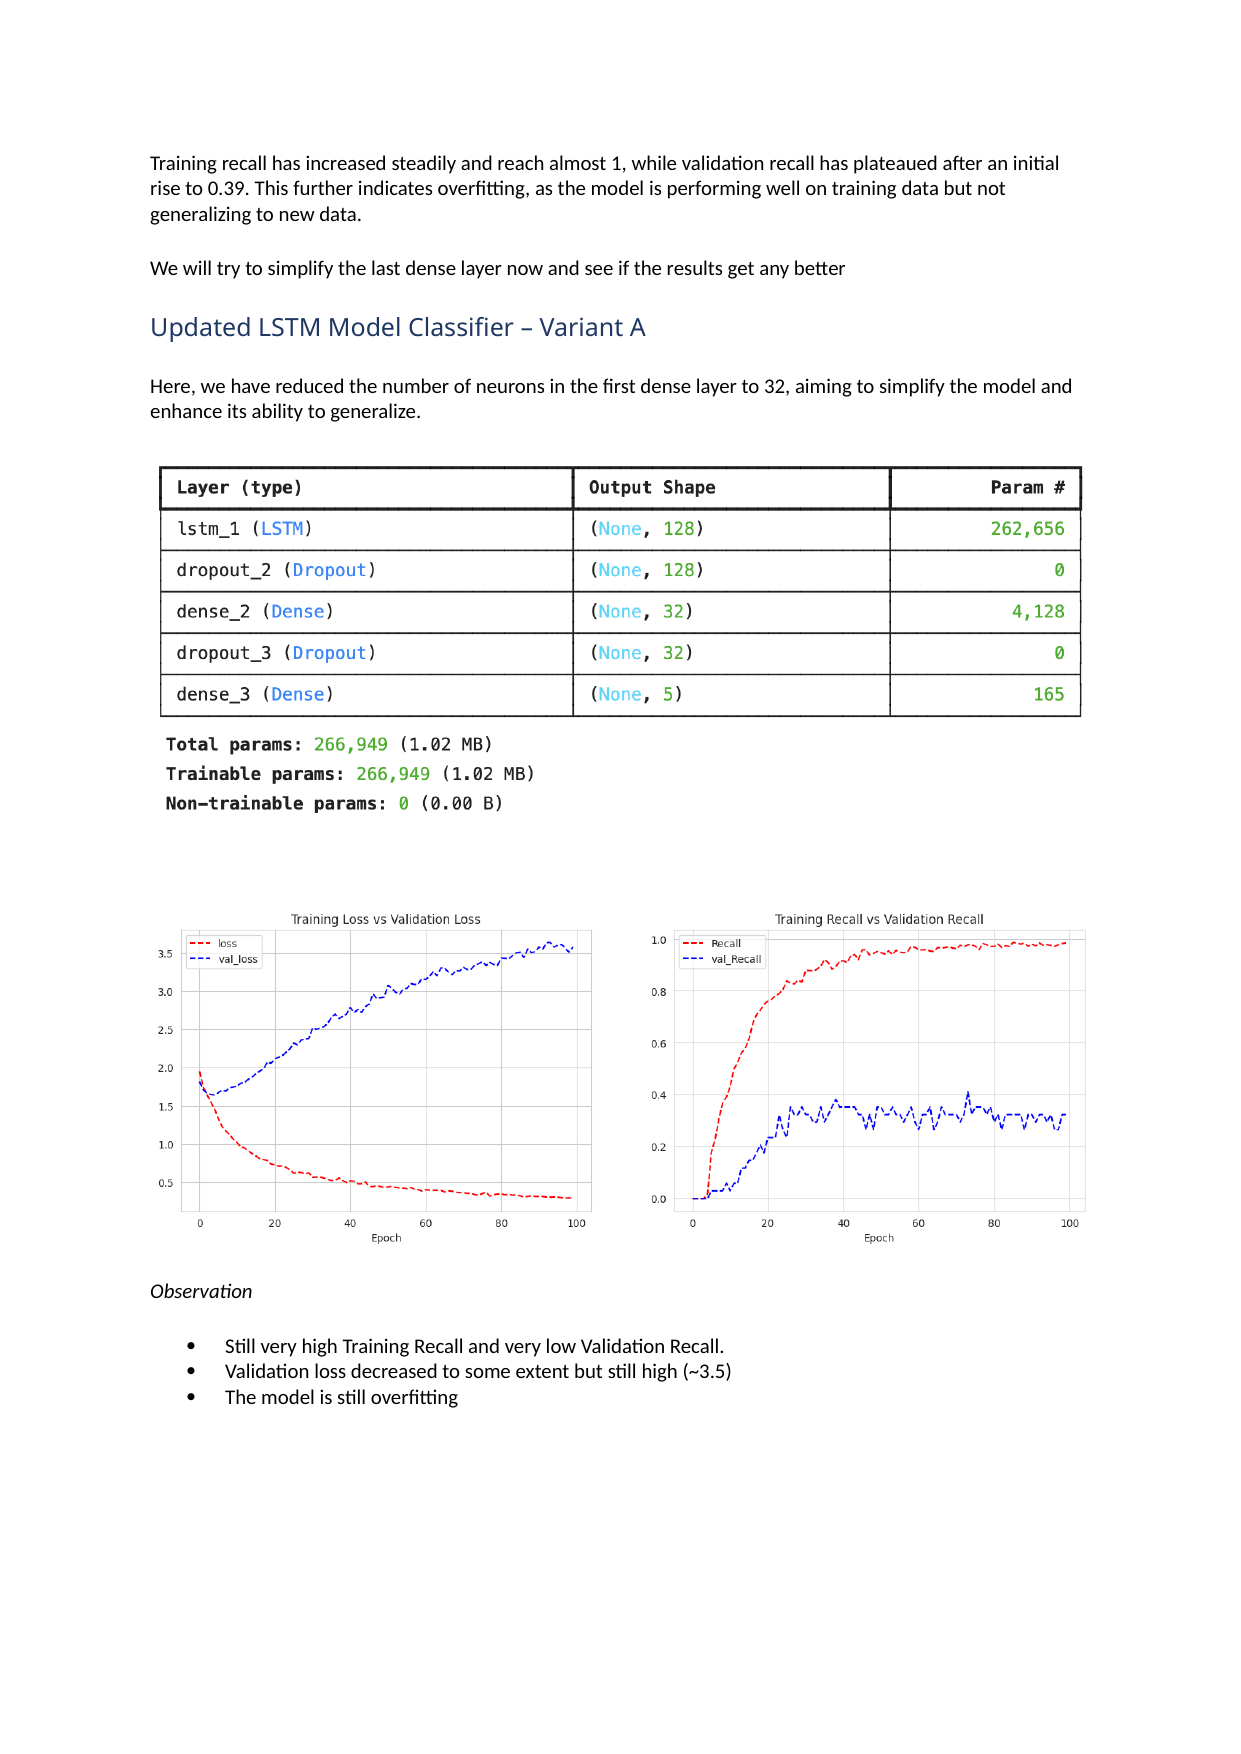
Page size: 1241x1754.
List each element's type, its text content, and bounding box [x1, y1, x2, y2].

picture [150, 906, 1091, 1250]
text Training recall has increased steadily and reach almost 1, while validation recall has plateaued after an initial rise to 0.39. This further indicates overfitting, as the model is performing well on training data but not generalizing to new data. [150, 150, 1090, 226]
list Validation loss decreased to some extent but still high (~3.5) [187, 1358, 1090, 1384]
list Still very high Training Recall and very low Validation Recall. [187, 1333, 1090, 1358]
list The model is still overfitting [187, 1384, 1090, 1409]
text We will try to simplify the last dense layer now and see if the results get any better [150, 255, 1090, 281]
text Here, we have reduced the number of neurons in the first dense layer to 32, aiming to simplify the model and enhance its ability to generalize. [150, 373, 1090, 424]
picture [150, 453, 1091, 823]
text Observation [150, 1278, 1090, 1304]
text Updated LSTM Model Classifier – Variant A [150, 310, 1090, 344]
